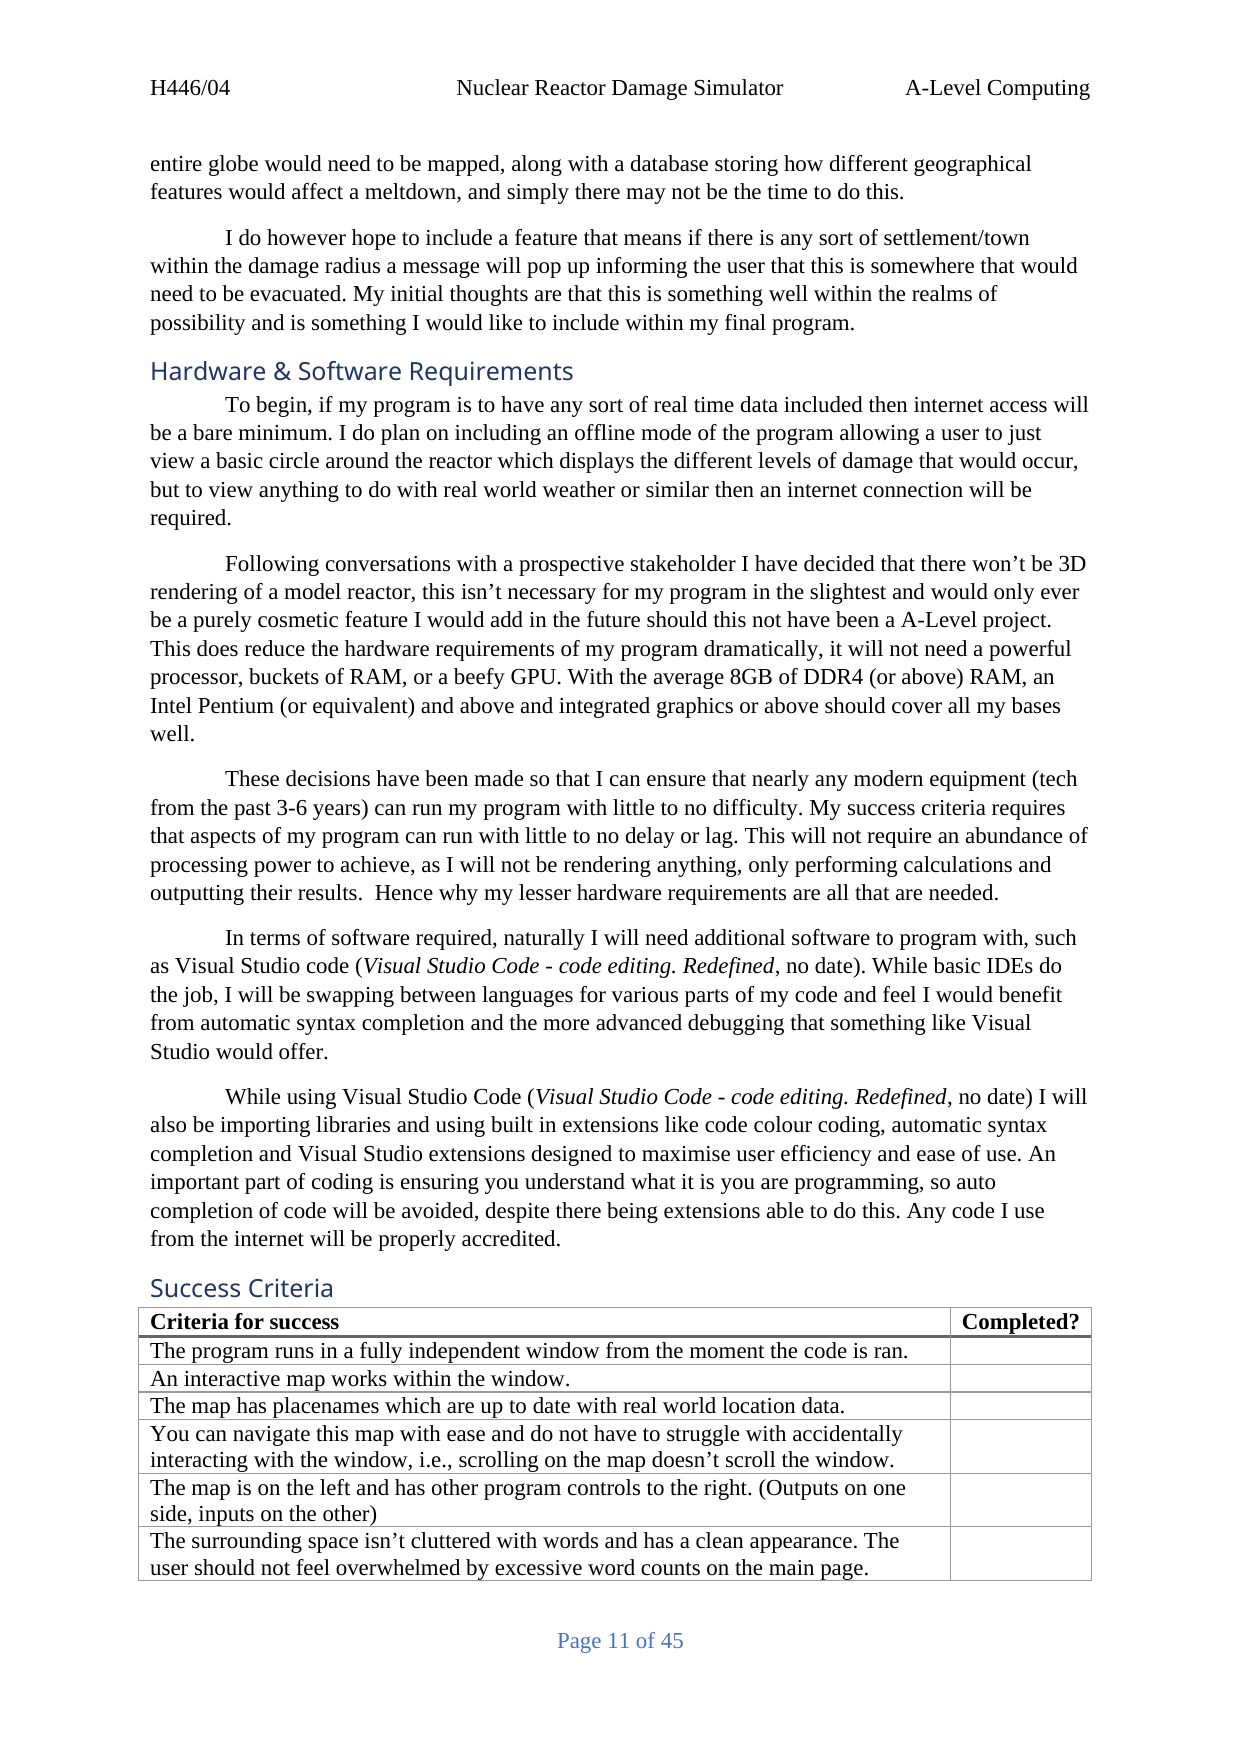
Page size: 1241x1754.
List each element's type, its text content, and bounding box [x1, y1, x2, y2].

table_cell You can navigate this map with ease and do not have to struggle with accidentally interacting with the window, i.e., scrolling on the map doesn’t scroll the window. [139, 1420, 950, 1472]
table_cell An interactive map works within the window. [139, 1365, 950, 1391]
table_cell [951, 1393, 1091, 1419]
table_header Completed? [951, 1308, 1091, 1334]
table_cell [951, 1527, 1091, 1580]
table_cell [951, 1474, 1091, 1526]
table_cell The map has placenames which are up to date with real world location data. [139, 1393, 950, 1419]
text These decisions have been made so that I can ensure that nearly any modern equipment (tech from the past 3-6 years) can run my program with little to no difficulty. My success criteria requires that aspects of my program can run with little to no delay or lag. This will not require an abundance of processing power to achieve, as I will not be rendering anything, only performing calculations and outputting their results. Hence why my lesser hardware requirements are all that are needed. [150, 765, 1090, 905]
subtitle Success Criteria [150, 1270, 1090, 1304]
text To begin, if my program is to have any sort of real time data included then internet access will be a bare minimum. I do plan on including an offline mode of the program allowing a user to just view a basic circle around the reactor which displays the different levels of damage that would occur, but to view anything to do with real world weather or similar then an internet connection will be required. [150, 391, 1090, 531]
text Following conversations with a prospective stakeholder I have decided that there won’t be 3D rendering of a model reactor, this isn’t necessary for my program in the slightest and would only ever be a purely cosmetic feature I would add in the future should this not have been a A-Level project. This does reduce the hardware requirements of my program dramatically, it will not need a powerful processor, buckets of RAM, or a beefy GPU. With the average 8GB of DDR4 (or above) RAM, an Intel Pentium (or equivalent) and above and integrated graphics or above should cover all my bases well. [150, 549, 1090, 747]
table_cell The surrounding space isn’t cluttered with words and has a clean appearance. The user should not feel overwhelmed by excessive word counts on the main page. [139, 1527, 950, 1580]
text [150, 150, 1090, 205]
table_header Criteria for success [139, 1308, 950, 1334]
subtitle Hardware & Software Requirements [150, 354, 1090, 388]
table_cell The map is on the left and has other program controls to the right. (Outputs on one side, inputs on the other) [139, 1474, 950, 1526]
text While using Visual Studio Code (Visual Studio Code - code editing. Redefined, no date) I will also be importing libraries and using built in extensions like code colour coding, automatic syntax completion and Visual Studio extensions designed to maximise user efficiency and ease of use. An important part of coding is ensuring you understand what it is you are programming, so auto completion of code will be avoided, despite there being extensions able to do this. Any code I use from the internet will be properly accredited. [150, 1083, 1090, 1252]
table_cell [951, 1365, 1091, 1391]
text In terms of software required, naturally I will need additional software to program with, such as Visual Studio code (Visual Studio Code - code editing. Redefined, no date). While basic IDEs do the job, I will be swapping between languages for various parts of my code and feel I would benefit from automatic syntax completion and the more advanced debugging that something like Visual Studio would offer. [150, 924, 1090, 1064]
table_cell The program runs in a fully independent window from the moment the code is ran. [139, 1338, 950, 1364]
text I do however hope to include a feature that means if there is any sort of settlement/town within the damage radius a message will pop up informing the user that this is somewhere that would need to be evacuated. My initial thoughts are that this is something well within the realms of possibility and is something I would like to include within my final program. [150, 223, 1090, 335]
table_cell [951, 1338, 1091, 1364]
table_cell [951, 1420, 1091, 1472]
